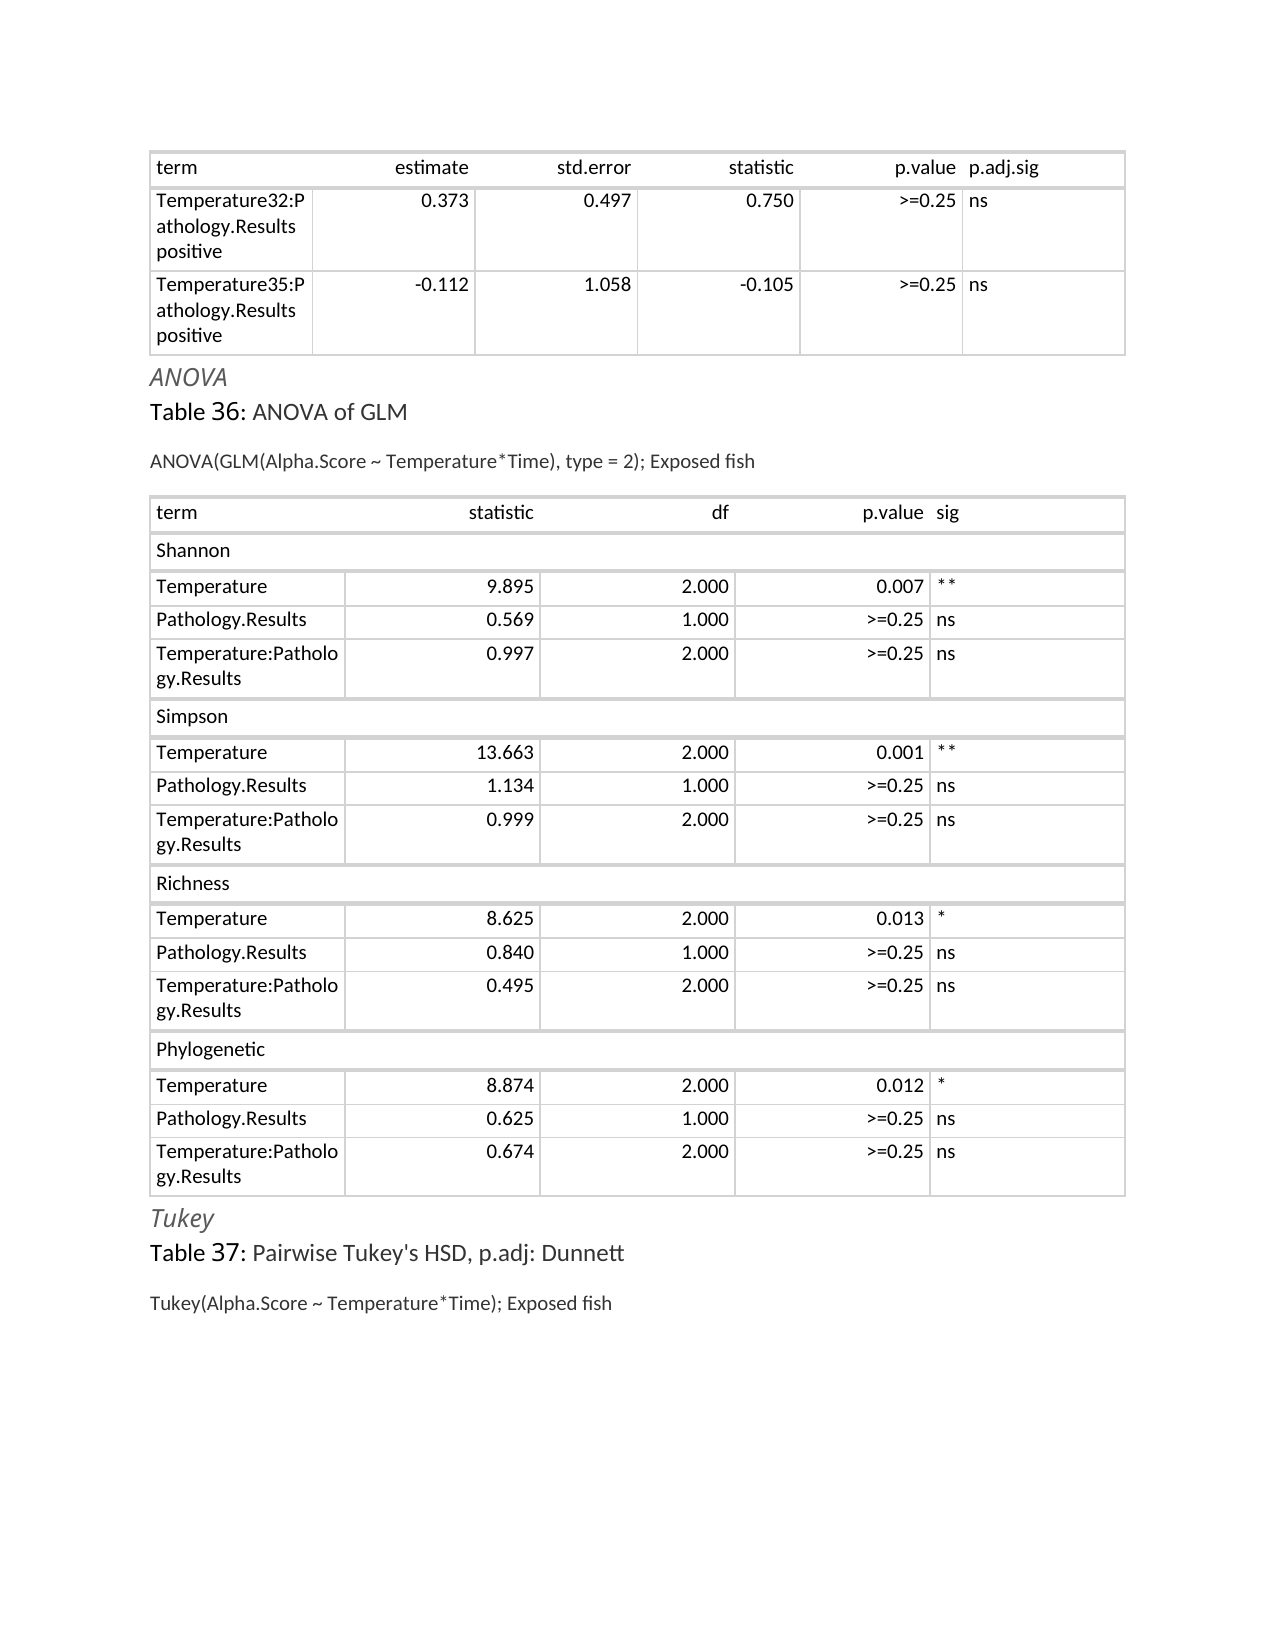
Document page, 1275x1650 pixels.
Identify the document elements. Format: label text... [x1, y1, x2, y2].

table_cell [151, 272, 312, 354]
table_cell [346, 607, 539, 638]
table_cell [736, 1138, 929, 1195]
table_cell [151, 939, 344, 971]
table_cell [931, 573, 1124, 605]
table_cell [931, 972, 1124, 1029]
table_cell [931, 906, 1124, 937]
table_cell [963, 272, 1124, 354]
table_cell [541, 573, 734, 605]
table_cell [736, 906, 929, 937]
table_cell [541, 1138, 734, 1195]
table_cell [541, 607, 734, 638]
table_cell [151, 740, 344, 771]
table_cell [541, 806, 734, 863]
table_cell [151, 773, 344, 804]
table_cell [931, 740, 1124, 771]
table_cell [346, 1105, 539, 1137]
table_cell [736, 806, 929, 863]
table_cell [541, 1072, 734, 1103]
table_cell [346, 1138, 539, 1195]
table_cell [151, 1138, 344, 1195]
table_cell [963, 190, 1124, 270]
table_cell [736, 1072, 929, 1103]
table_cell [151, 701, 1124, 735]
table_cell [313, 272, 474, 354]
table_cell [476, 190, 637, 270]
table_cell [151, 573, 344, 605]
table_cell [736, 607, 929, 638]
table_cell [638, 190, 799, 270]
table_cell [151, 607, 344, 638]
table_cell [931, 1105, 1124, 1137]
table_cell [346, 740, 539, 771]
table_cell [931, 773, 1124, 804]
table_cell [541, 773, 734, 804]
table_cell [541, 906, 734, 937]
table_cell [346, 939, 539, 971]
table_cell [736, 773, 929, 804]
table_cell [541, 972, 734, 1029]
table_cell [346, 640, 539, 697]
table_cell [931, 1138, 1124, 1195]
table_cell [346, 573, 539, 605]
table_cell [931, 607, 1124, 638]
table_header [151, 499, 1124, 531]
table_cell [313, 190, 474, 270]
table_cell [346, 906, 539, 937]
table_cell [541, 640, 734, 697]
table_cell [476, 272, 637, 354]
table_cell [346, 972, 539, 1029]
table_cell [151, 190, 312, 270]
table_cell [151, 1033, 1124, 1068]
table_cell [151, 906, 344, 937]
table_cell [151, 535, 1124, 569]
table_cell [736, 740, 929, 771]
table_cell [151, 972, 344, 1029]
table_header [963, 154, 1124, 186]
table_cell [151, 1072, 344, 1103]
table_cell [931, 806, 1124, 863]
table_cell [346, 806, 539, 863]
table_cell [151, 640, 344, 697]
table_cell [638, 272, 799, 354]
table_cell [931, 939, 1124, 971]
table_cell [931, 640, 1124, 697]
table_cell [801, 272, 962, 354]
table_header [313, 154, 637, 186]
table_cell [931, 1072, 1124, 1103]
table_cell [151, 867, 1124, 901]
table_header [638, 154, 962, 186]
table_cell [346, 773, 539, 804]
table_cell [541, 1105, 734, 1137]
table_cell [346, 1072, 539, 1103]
subtitle ANOVA [150, 360, 1125, 394]
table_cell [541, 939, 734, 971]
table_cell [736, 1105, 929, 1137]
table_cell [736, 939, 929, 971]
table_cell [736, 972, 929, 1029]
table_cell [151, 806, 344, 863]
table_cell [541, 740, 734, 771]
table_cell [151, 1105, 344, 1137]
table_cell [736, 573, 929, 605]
subtitle Tukey [150, 1201, 1125, 1235]
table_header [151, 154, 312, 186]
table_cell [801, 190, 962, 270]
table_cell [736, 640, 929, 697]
